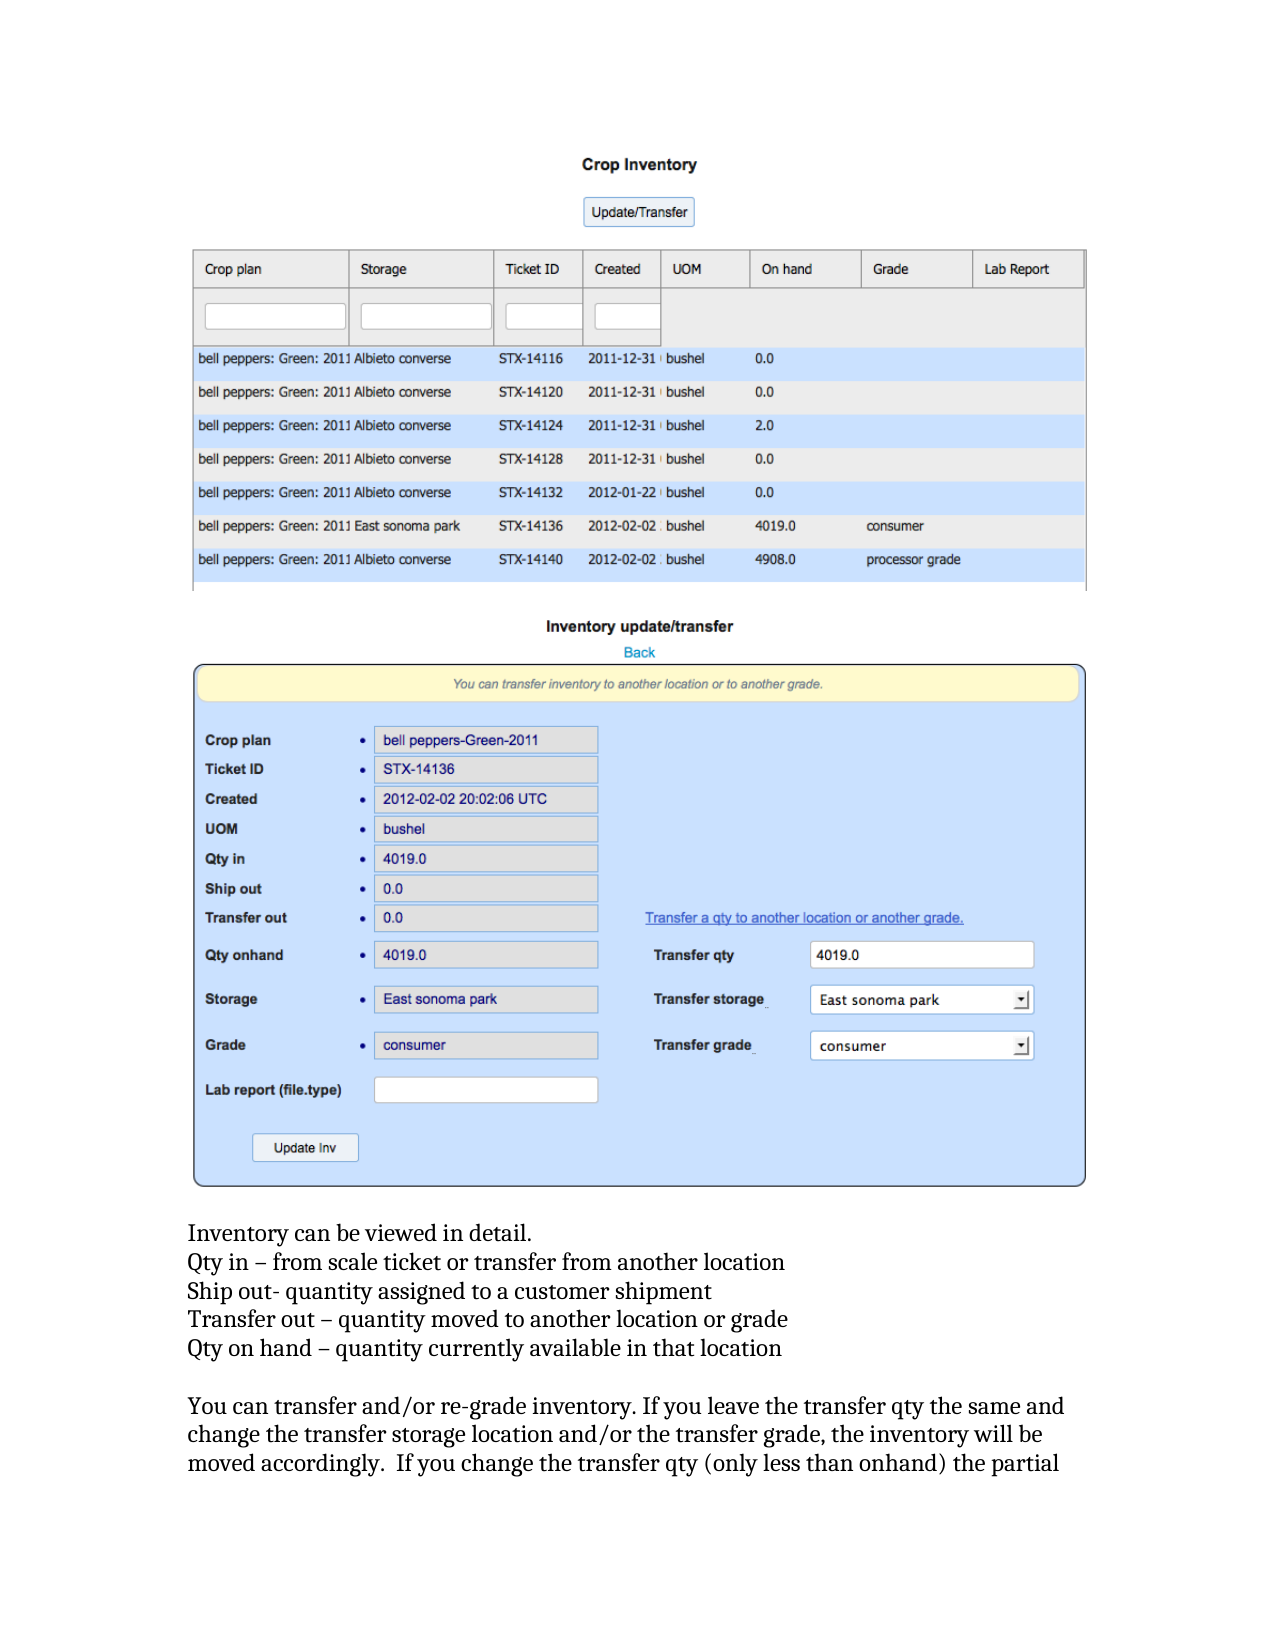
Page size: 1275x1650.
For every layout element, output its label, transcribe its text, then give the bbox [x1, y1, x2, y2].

text Qty on hand – quantity currently available in that location [187, 1334, 1087, 1363]
picture [187, 150, 1088, 591]
text Qty in – from scale ticket or transfer from another location [187, 1248, 1087, 1277]
text Inventory can be viewed in detail. [187, 1219, 1087, 1248]
picture [187, 619, 1088, 1191]
text Ship out- quantity assigned to a customer shipment [187, 1277, 1087, 1305]
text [187, 1392, 1087, 1478]
text Transfer out – quantity moved to another location or grade [187, 1305, 1087, 1334]
